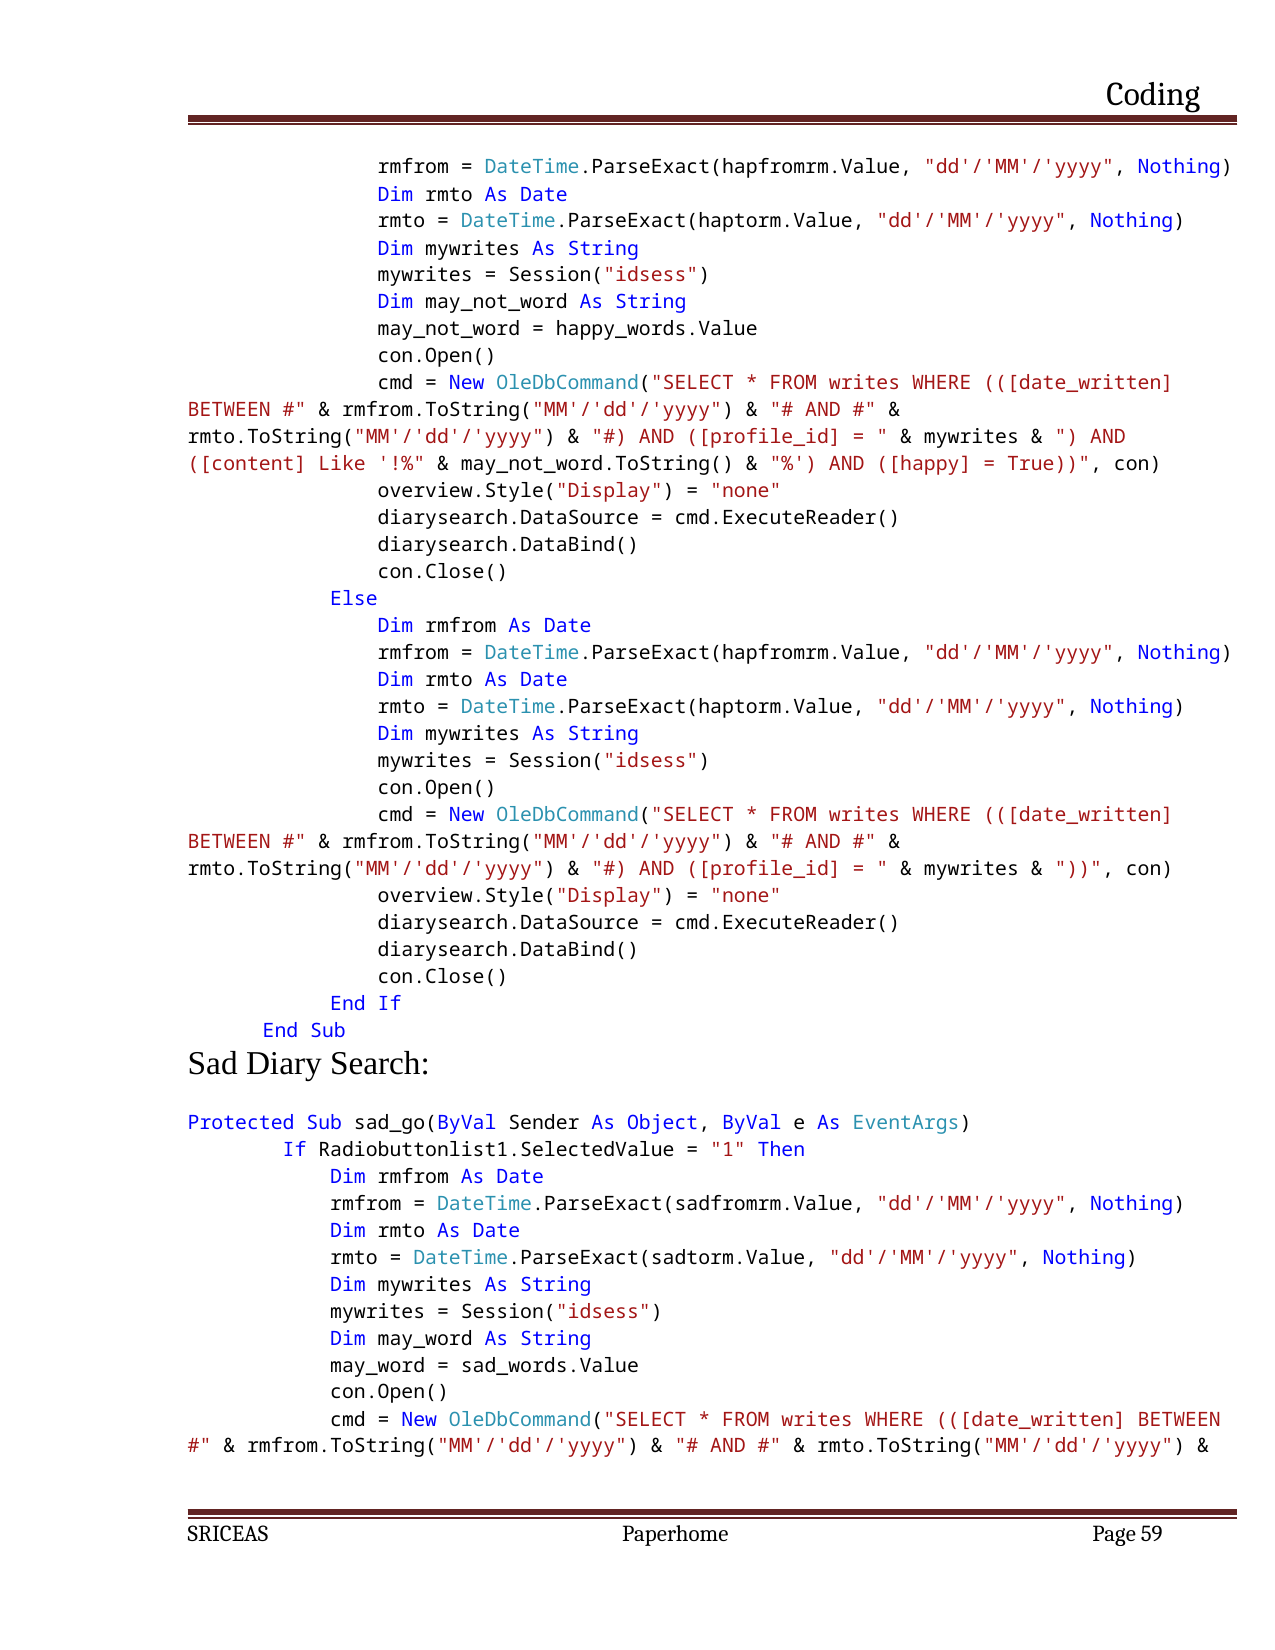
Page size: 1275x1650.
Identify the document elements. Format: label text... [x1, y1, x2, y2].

text overview.Style("Display") = "none" [187, 477, 1237, 503]
text mywrites = Session("idsess") [187, 261, 1237, 288]
text mywrites = Session("idsess") [187, 1297, 1237, 1324]
text Dim mywrites As String [187, 234, 1237, 261]
text rmto = DateTime.ParseExact(sadtorm.Value, "dd'/'MM'/'yyyy", Nothing) [187, 1243, 1237, 1270]
text Dim rmfrom As Date [187, 1162, 1237, 1189]
text cmd = New OleDbCommand("SELECT * FROM writes WHERE (([date_written] BETWEEN #" & rmfrom.ToString("MM'/'dd'/'yyyy") & "# AND #" & rmto.ToString("MM'/'dd'/'yyyy") & "#) AND ([profile_id] = " & mywrites & ") AND ([content] Like '!%" & may_not_word.ToString() & "%') AND ([happy] = True))", con) [187, 369, 1237, 477]
text End Sub [187, 1016, 1237, 1043]
text rmfrom = DateTime.ParseExact(hapfromrm.Value, "dd'/'MM'/'yyyy", Nothing) [187, 153, 1237, 180]
text rmfrom = DateTime.ParseExact(sadfromrm.Value, "dd'/'MM'/'yyyy", Nothing) [187, 1189, 1237, 1216]
text Dim may_not_word As String [187, 288, 1237, 315]
text rmto = DateTime.ParseExact(haptorm.Value, "dd'/'MM'/'yyyy", Nothing) [187, 692, 1237, 719]
text diarysearch.DataSource = cmd.ExecuteReader() [187, 503, 1237, 531]
text con.Open() [187, 342, 1237, 369]
text con.Close() [187, 962, 1237, 989]
text diarysearch.DataBind() [187, 935, 1237, 962]
text con.Close() [187, 557, 1237, 584]
text rmto = DateTime.ParseExact(haptorm.Value, "dd'/'MM'/'yyyy", Nothing) [187, 207, 1237, 234]
text may_word = sad_words.Value [187, 1351, 1237, 1378]
text con.Open() [187, 773, 1237, 800]
text may_not_word = happy_words.Value [187, 315, 1237, 342]
text mywrites = Session("idsess") [187, 746, 1237, 773]
text rmfrom = DateTime.ParseExact(hapfromrm.Value, "dd'/'MM'/'yyyy", Nothing) [187, 638, 1237, 665]
text End If [187, 989, 1237, 1016]
text Dim rmto As Date [187, 180, 1237, 207]
text Dim rmfrom As Date [187, 611, 1237, 638]
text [187, 1405, 1237, 1459]
text Dim mywrites As String [187, 719, 1237, 746]
text overview.Style("Display") = "none" [187, 881, 1237, 908]
text diarysearch.DataSource = cmd.ExecuteReader() [187, 908, 1237, 935]
text Dim rmto As Date [187, 665, 1237, 692]
text cmd = New OleDbCommand("SELECT * FROM writes WHERE (([date_written] BETWEEN #" & rmfrom.ToString("MM'/'dd'/'yyyy") & "# AND #" & rmto.ToString("MM'/'dd'/'yyyy") & "#) AND ([profile_id] = " & mywrites & "))", con) [187, 800, 1237, 881]
text con.Open() [187, 1378, 1237, 1405]
text Sad Diary Search: [187, 1043, 1237, 1081]
text If Radiobuttonlist1.SelectedValue = "1" Then [187, 1135, 1237, 1162]
text Dim mywrites As String [187, 1270, 1237, 1297]
text Protected Sub sad_go(ByVal Sender As Object, ByVal e As EventArgs) [187, 1108, 1237, 1135]
text Dim may_word As String [187, 1324, 1237, 1351]
text Dim rmto As Date [187, 1216, 1237, 1243]
text diarysearch.DataBind() [187, 531, 1237, 557]
text Else [187, 584, 1237, 611]
